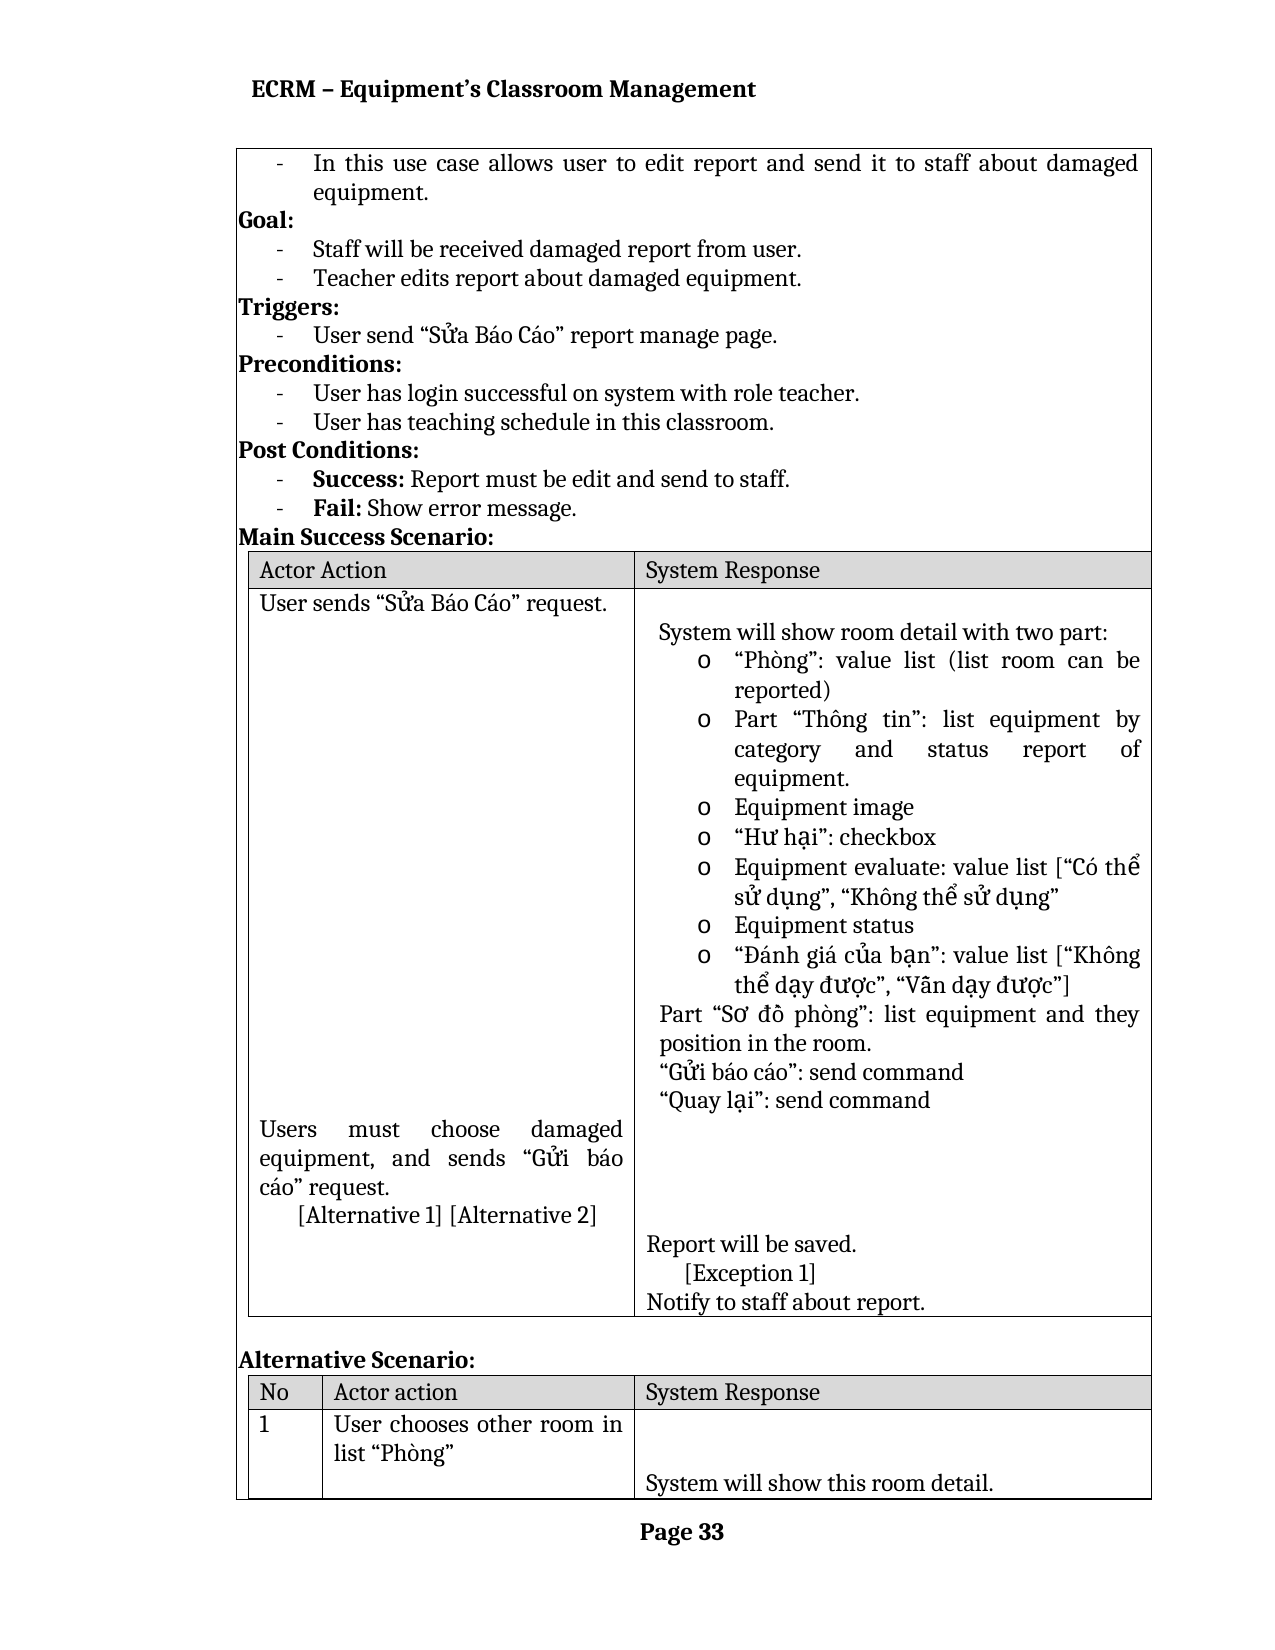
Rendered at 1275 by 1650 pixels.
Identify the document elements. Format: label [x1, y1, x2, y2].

table_cell [237, 149, 1151, 1499]
